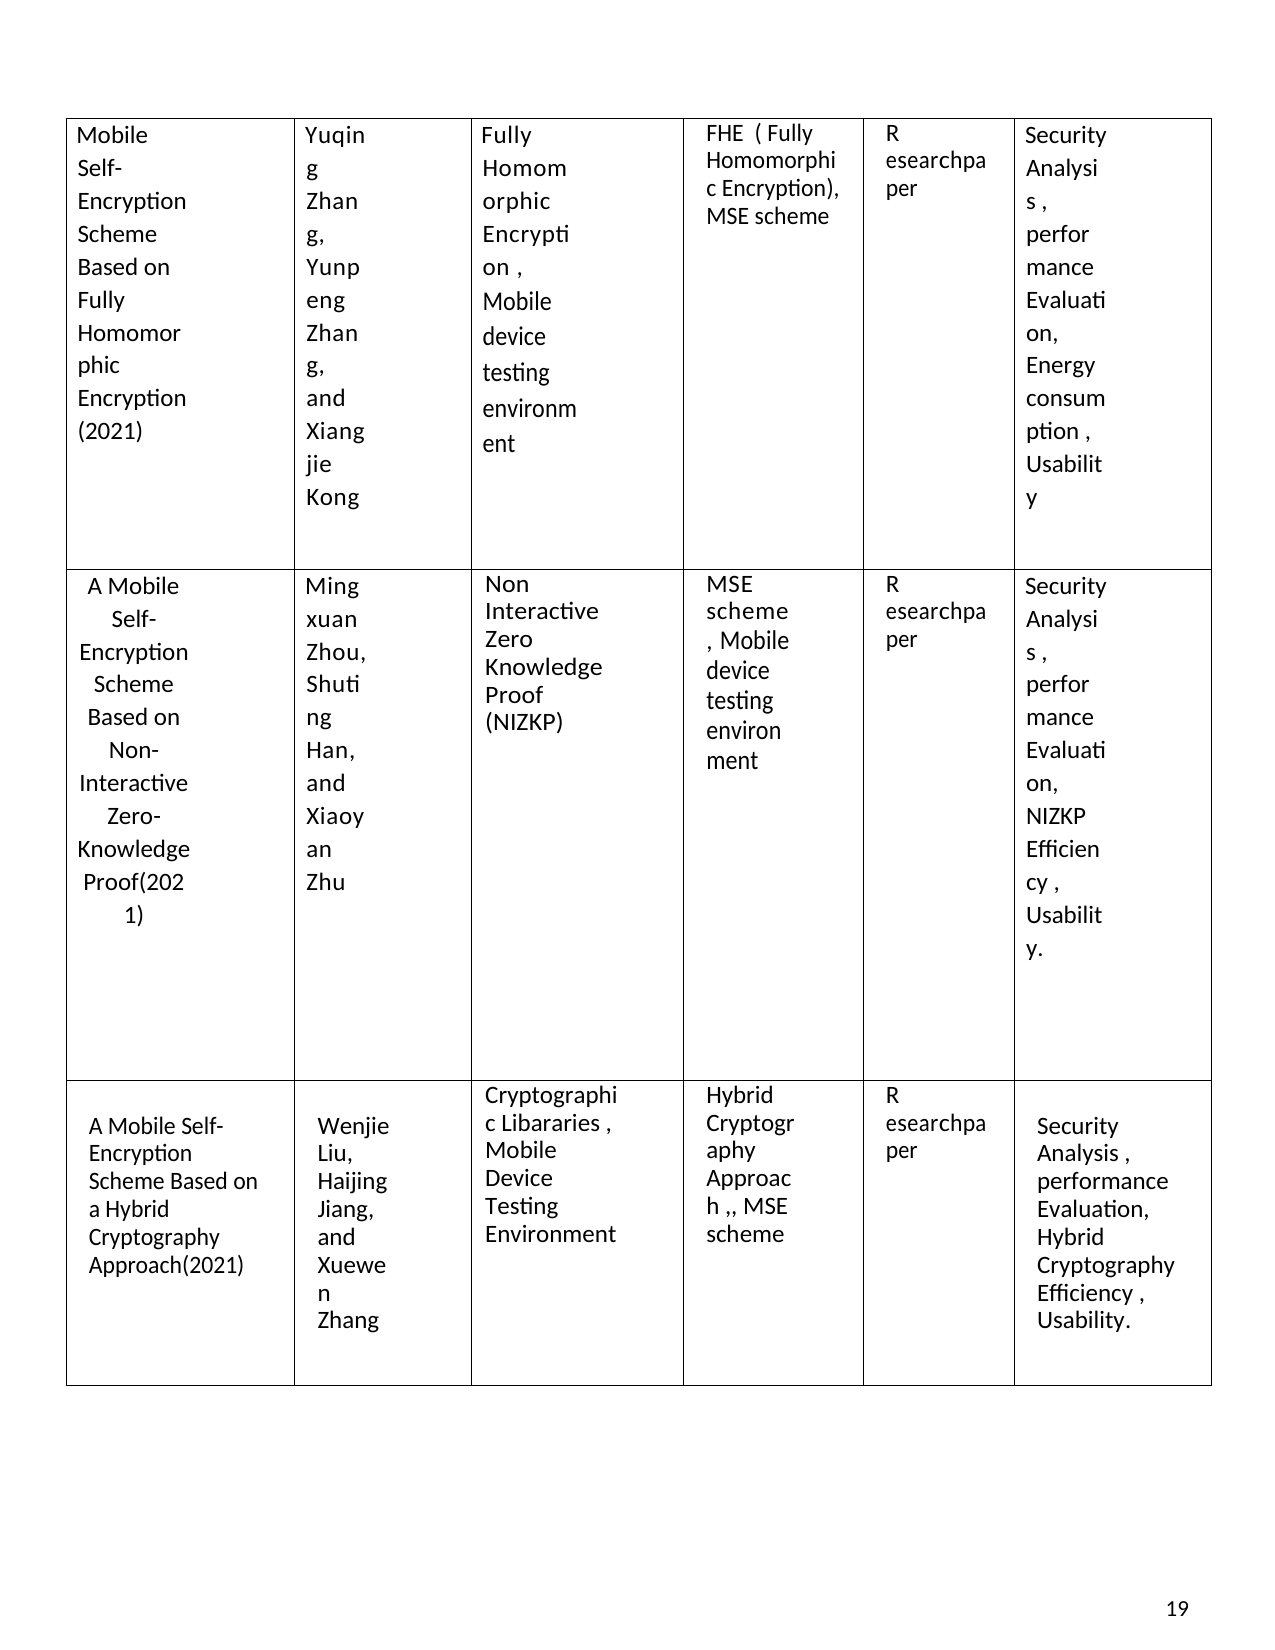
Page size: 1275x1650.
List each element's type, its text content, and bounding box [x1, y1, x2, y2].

table_header Mobile Self-Encryption Scheme Based on Fully Homomorphic Encryption(2021) [67, 119, 294, 569]
table_cell Security Analysis , performance Evaluation, Hybrid Cryptography Efficiency , Usability. [1015, 1081, 1211, 1385]
table_header FHE ( Fully Homomorphic Encryption), MSE scheme [684, 119, 863, 569]
table_cell Wenjie Liu, Haijing Jiang, and Xuewen Zhang [295, 1081, 471, 1385]
table_cell Hybrid Cryptography Approach ,, MSE scheme [684, 1081, 863, 1385]
table_cell Mingxuan Zhou, Shuting Han, and Xiaoyan Zhu [295, 570, 471, 1080]
table_cell MSE scheme , Mobile device testing environment [684, 570, 863, 1080]
table_header Fully Homomorphic Encryption , Mobile device testing environment [472, 119, 683, 569]
table_cell Cryptographic Libararies , Mobile Device Testing Environment [472, 1081, 683, 1385]
table_cell Non Interactive Zero Knowledge Proof (NIZKP) [472, 570, 683, 1080]
table_cell Researchpaper [864, 1081, 1014, 1385]
table_cell Security Analysis , performance Evaluation, NIZKP Efficiency , Usability. [1015, 570, 1211, 1080]
table_header Security Analysis , performance Evaluation, Energy consumption , Usability [1015, 119, 1211, 569]
table_cell A Mobile Self-Encryption Scheme Based on a Hybrid Cryptography Approach(2021) [67, 1081, 294, 1385]
table_header Researchpaper [864, 119, 1014, 569]
table_cell A Mobile Self-Encryption Scheme Based on Non-Interactive Zero-Knowledge Proof(2021) [67, 570, 294, 1080]
table_cell Researchpaper [864, 570, 1014, 1080]
table_header Yuqing Zhang, Yunpeng Zhang, and Xiangjie Kong [295, 119, 471, 569]
